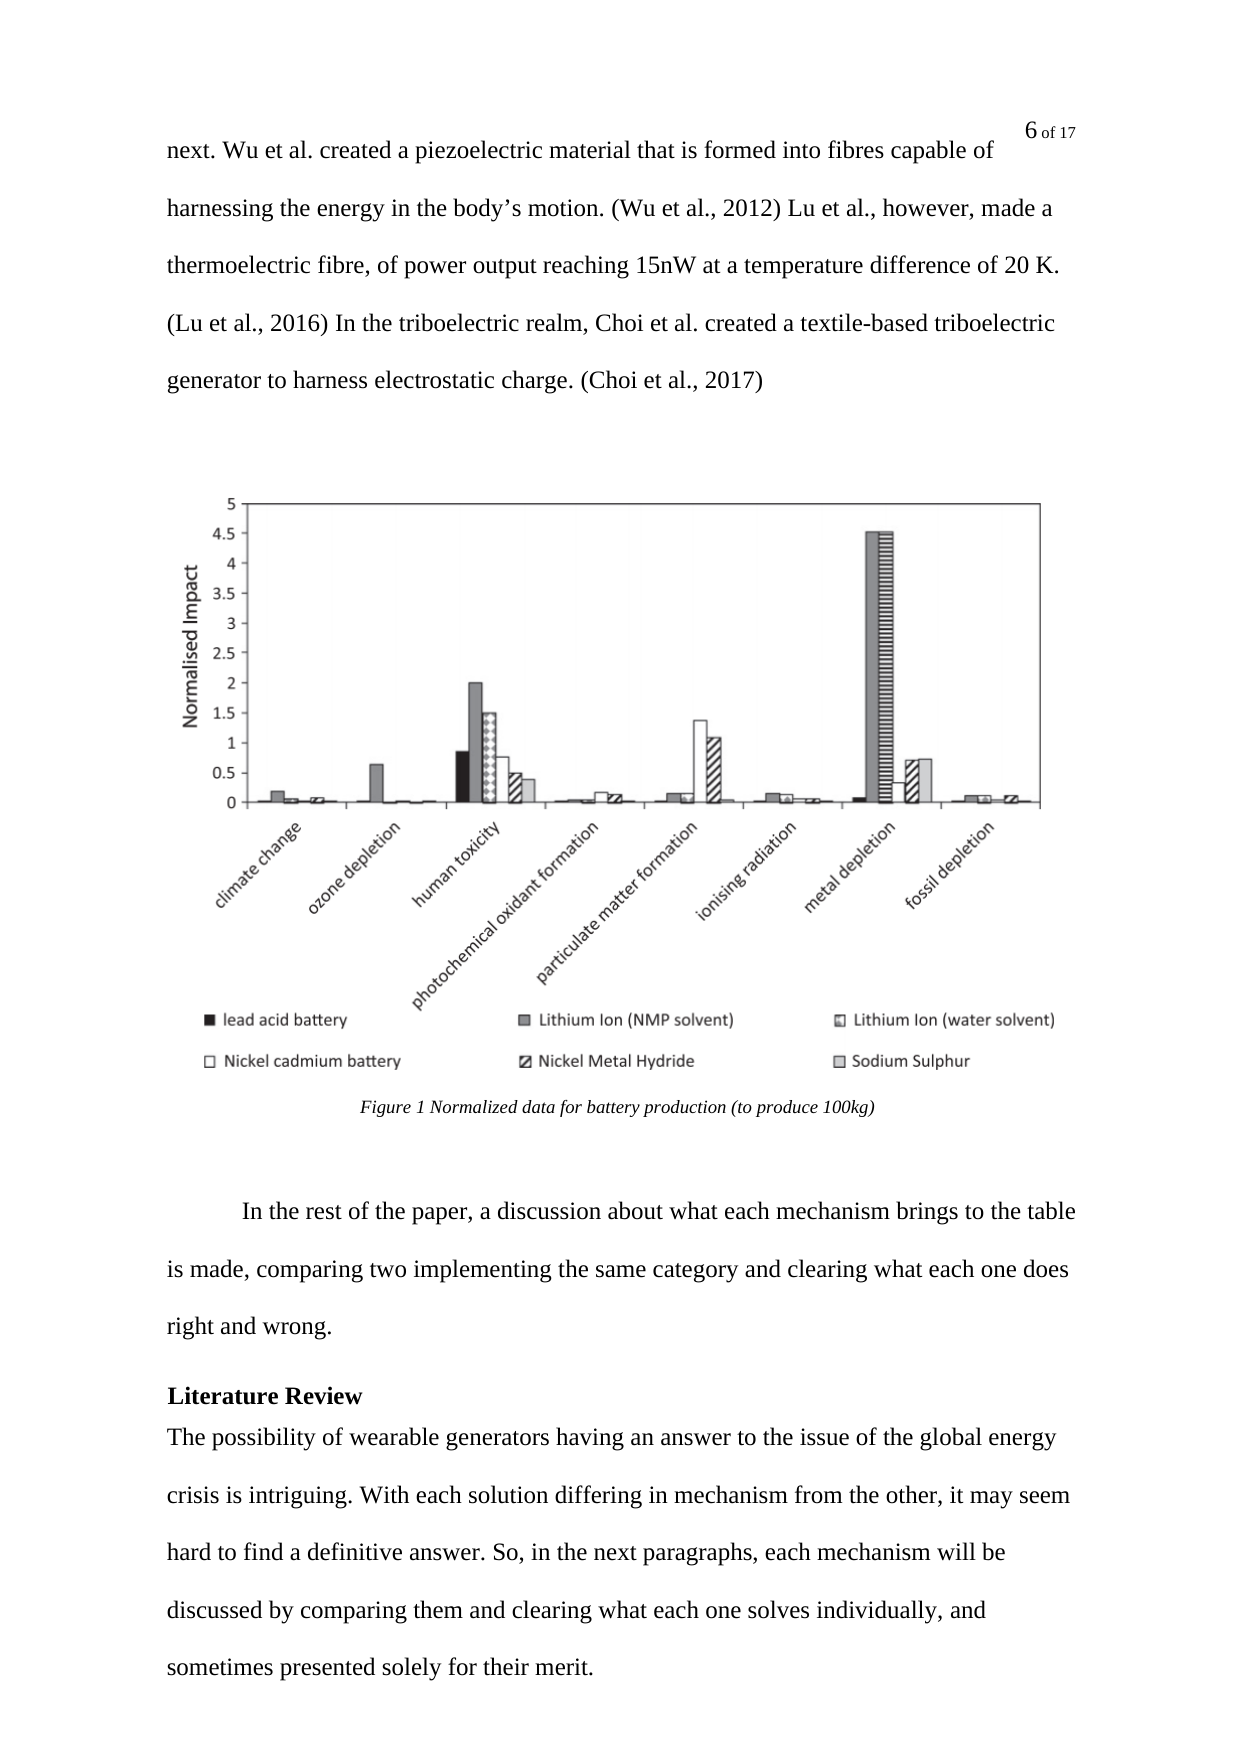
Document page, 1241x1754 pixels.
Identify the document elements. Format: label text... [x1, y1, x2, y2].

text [167, 135, 1096, 394]
picture [156, 478, 1080, 1087]
subtitle Literature Review [167, 1381, 1096, 1410]
text The possibility of wearable generators having an answer to the issue of the global energy crisis is intriguing. With each solution differing in mechanism from the other, it may seem hard to find a definitive answer. So, in the next paragraphs, each mechanism will be discussed by comparing them and clearing what each one solves individually, and sometimes presented solely for their merit. [167, 1422, 1096, 1681]
